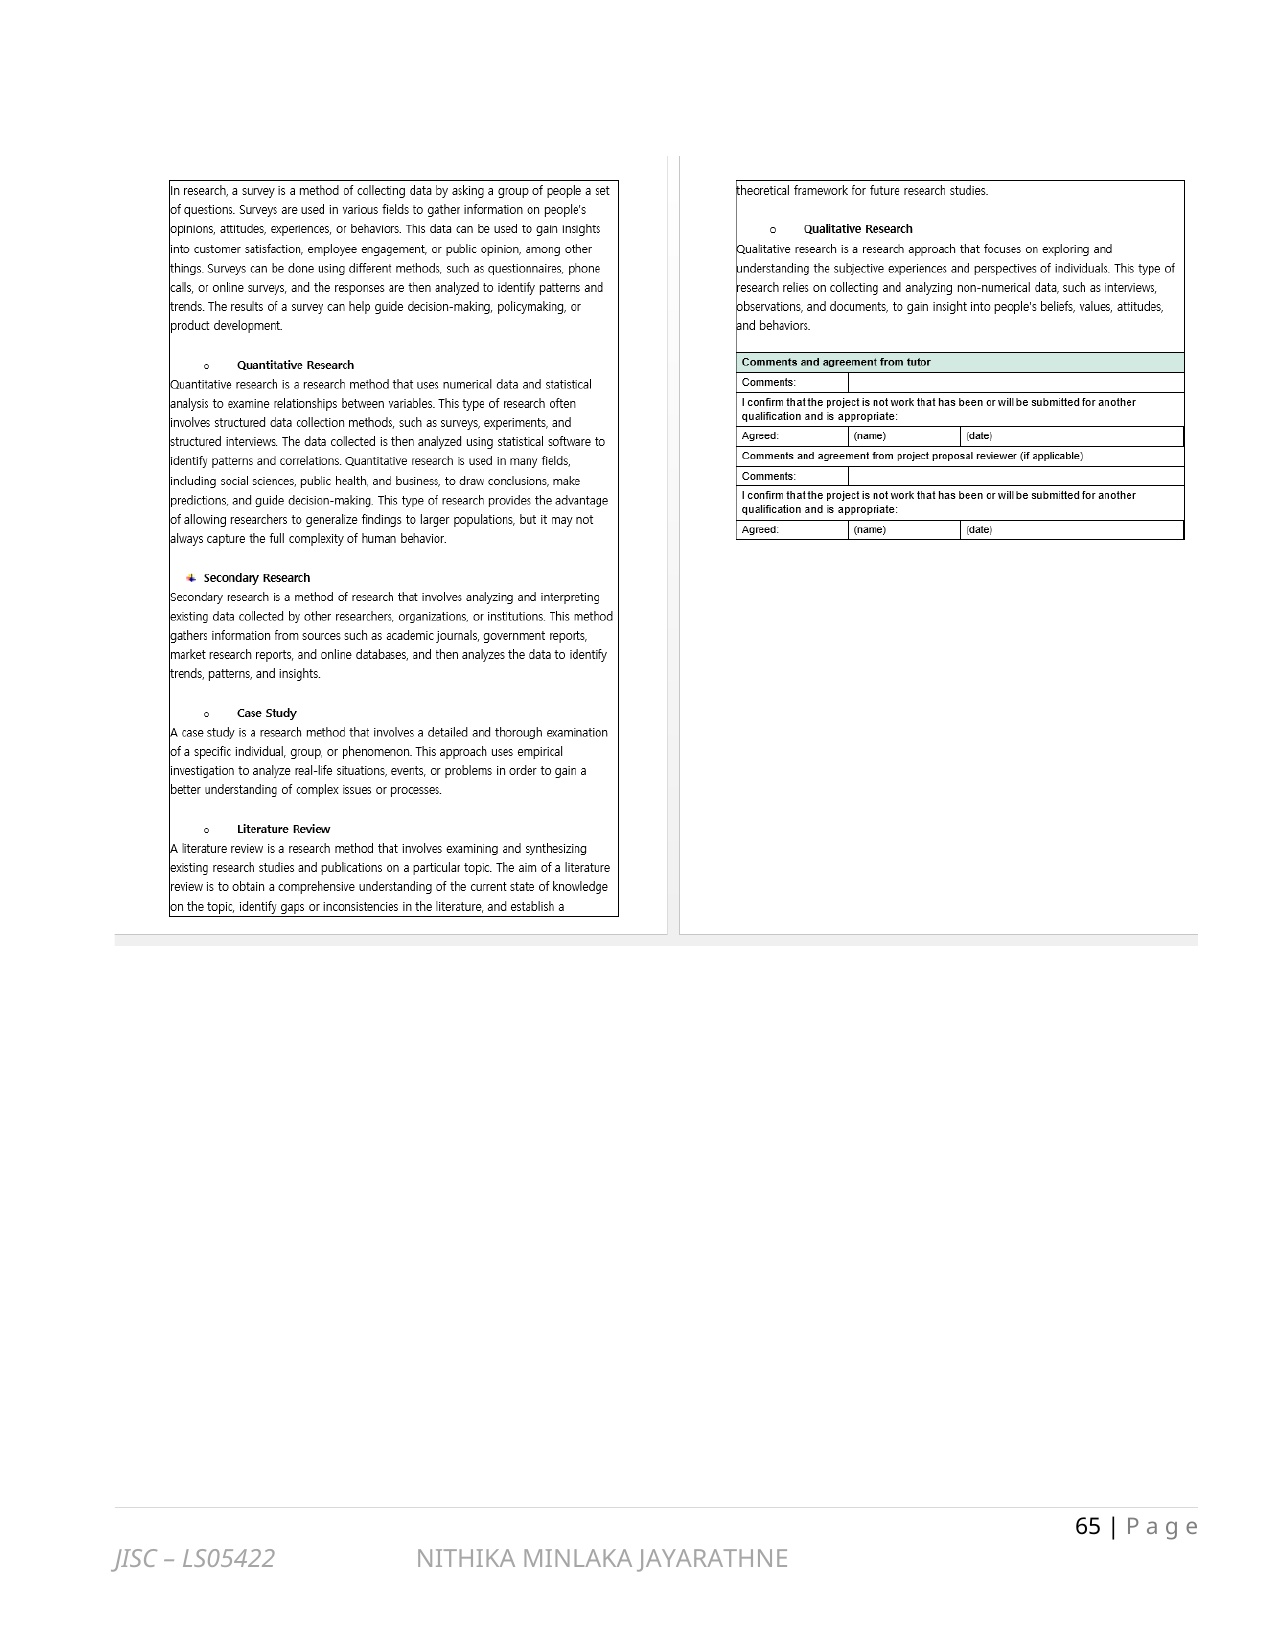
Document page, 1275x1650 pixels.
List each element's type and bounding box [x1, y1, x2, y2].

picture [114, 156, 1198, 946]
